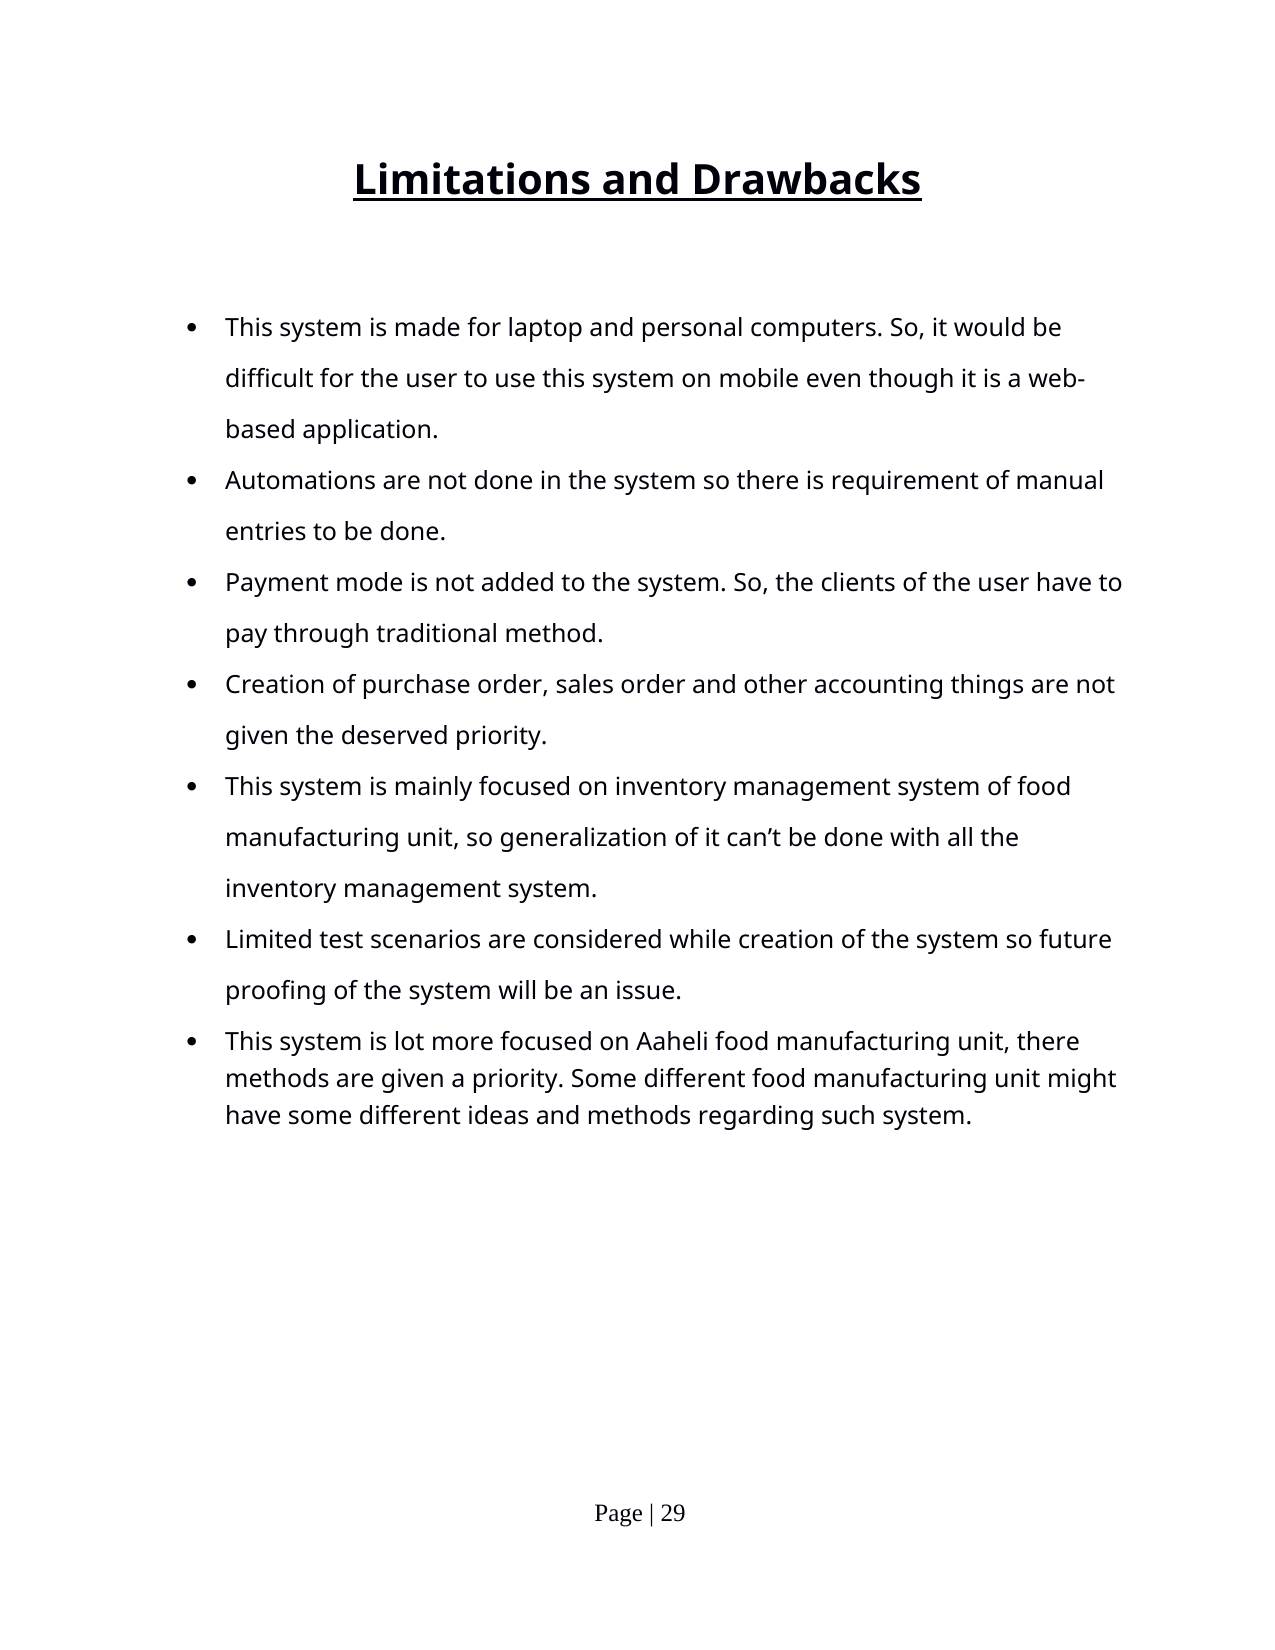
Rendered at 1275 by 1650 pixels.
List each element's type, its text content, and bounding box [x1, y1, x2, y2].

list This system is mainly focused on inventory management system of food manufacturing unit, so generalization of it can’t be done with all the inventory management system. [187, 768, 1124, 905]
list Automations are not done in the system so there is requirement of manual entries to be done. [187, 462, 1124, 547]
text Limitations and Drawbacks [150, 150, 1124, 207]
list Creation of purchase order, sales order and other accounting things are not given the deserved priority. [187, 666, 1124, 752]
list This system is made for laptop and personal computers. So, it would be difficult for the user to use this system on mobile even though it is a web-based application. [187, 309, 1124, 445]
list Limited test scenarios are considered while creation of the system so future proofing of the system will be an issue. [187, 922, 1124, 1007]
list Payment mode is not added to the system. So, the clients of the user have to pay through traditional method. [187, 564, 1124, 649]
list This system is lot more focused on Aaheli food manufacturing unit, there methods are given a priority. Some different food manufacturing unit might have some different ideas and methods regarding such system. [187, 1024, 1124, 1131]
